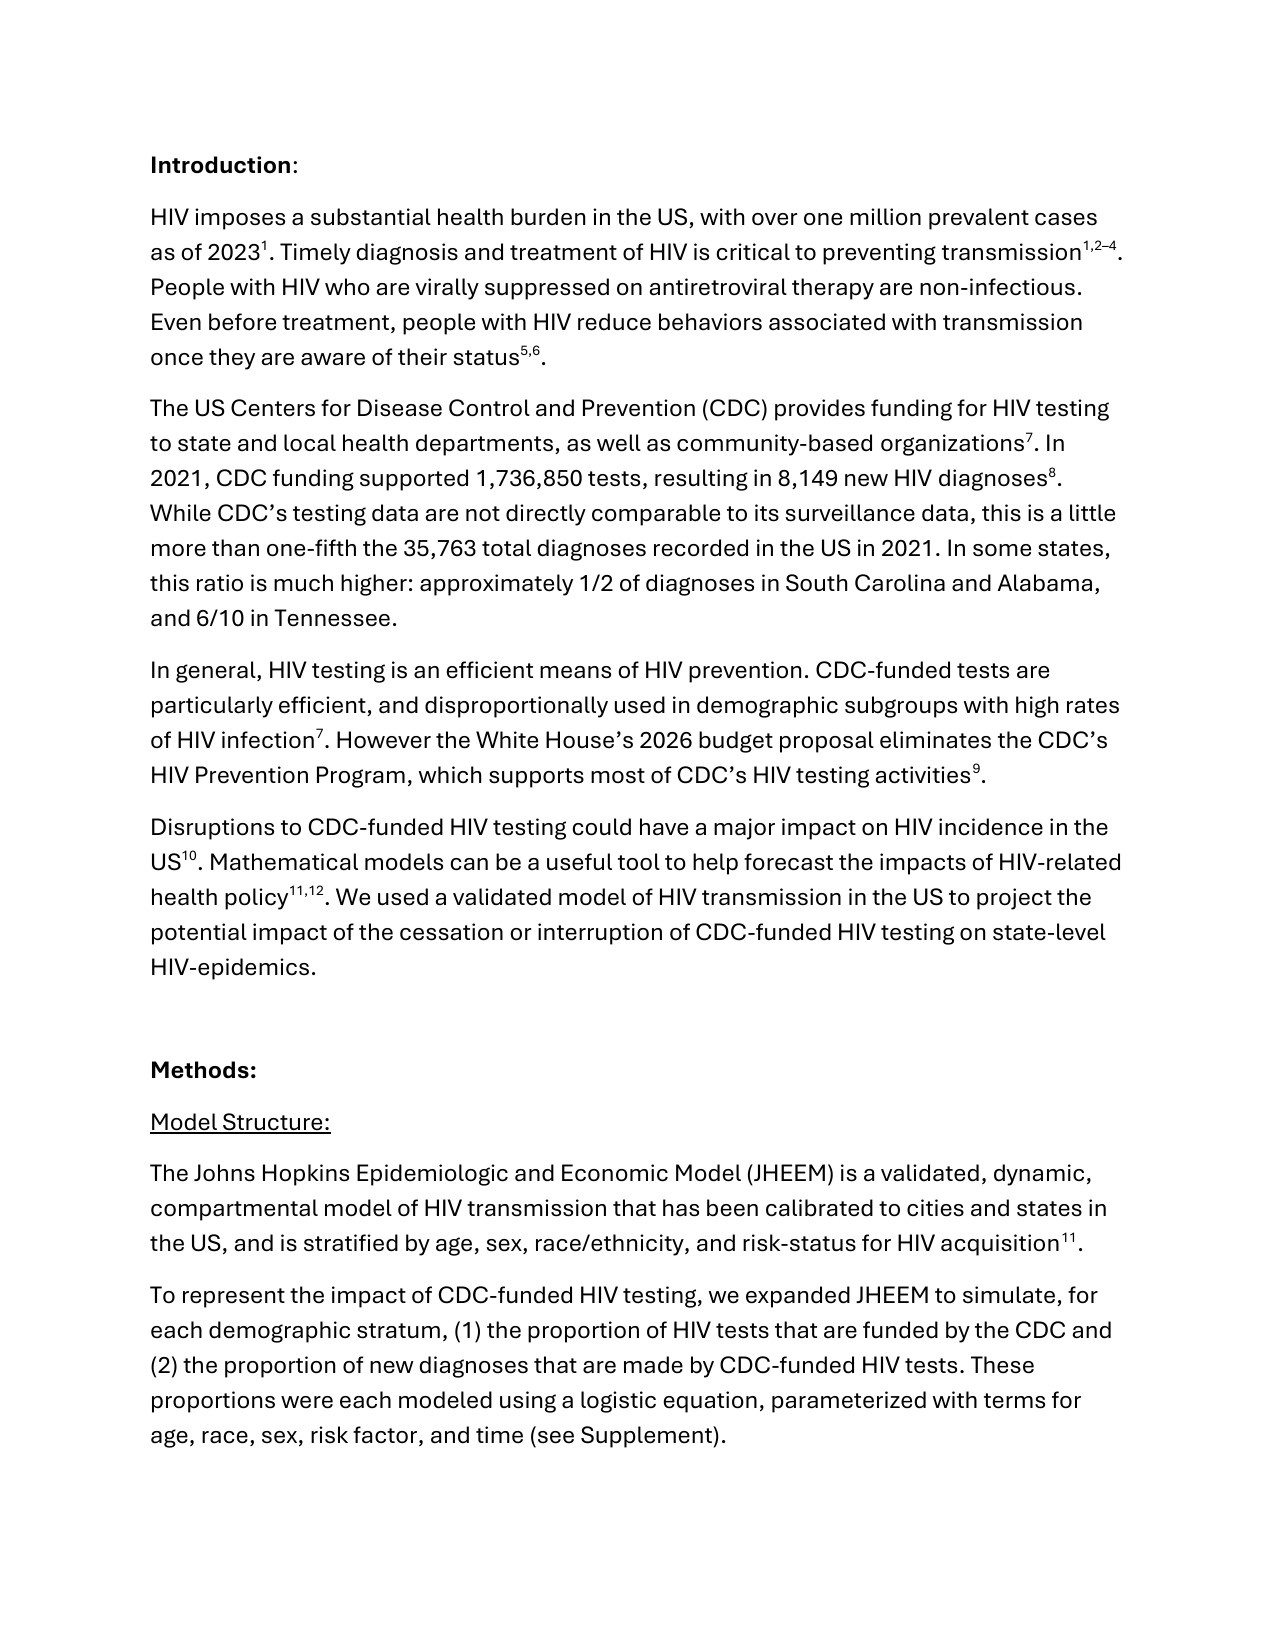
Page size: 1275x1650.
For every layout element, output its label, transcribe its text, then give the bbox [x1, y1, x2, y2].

text Introduction: [150, 150, 1125, 181]
text The Johns Hopkins Epidemiologic and Economic Model (JHEEM) is a validated, dynamic, compartmental model of HIV transmission that has been calibrated to cities and states in the US, and is stratified by age, sex, race/ethnicity, and risk-status for HIV acquisition11. [150, 1158, 1125, 1259]
text In general, HIV testing is an efficient means of HIV prevention. CDC-funded tests are particularly efficient, and disproportionally used in demographic subgroups with high rates of HIV infection7. However the White House’s 2026 budget proposal eliminates the CDC’s HIV Prevention Program, which supports most of CDC’s HIV testing activities9. [150, 655, 1125, 791]
text HIV imposes a substantial health burden in the US, with over one million prevalent cases as of 20231. Timely diagnosis and treatment of HIV is critical to preventing transmission1,2–4. People with HIV who are virally suppressed on antiretroviral therapy are non-infectious. Even before treatment, people with HIV reduce behaviors associated with transmission once they are aware of their status5,6. [150, 202, 1125, 372]
text Model Structure: [150, 1107, 1125, 1137]
text To represent the impact of CDC-funded HIV testing, we expanded JHEEM to simulate, for each demographic stratum, (1) the proportion of HIV tests that are funded by the CDC and (2) the proportion of new diagnoses that are made by CDC-funded HIV tests. These proportions were each modeled using a logistic equation, parameterized with terms for age, race, sex, risk factor, and time (see Supplement). [150, 1280, 1125, 1451]
text Disruptions to CDC-funded HIV testing could have a major impact on HIV incidence in the US10. Mathematical models can be a useful tool to help forecast the impacts of HIV-related health policy11,12. We used a validated model of HIV transmission in the US to project the potential impact of the cessation or interruption of CDC-funded HIV testing on state-level HIV-epidemics. [150, 812, 1125, 982]
text The US Centers for Disease Control and Prevention (CDC) provides funding for HIV testing to state and local health departments, as well as community-based organizations7. In 2021, CDC funding supported 1,736,850 tests, resulting in 8,149 new HIV diagnoses8. While CDC’s testing data are not directly comparable to its surveillance data, this is a little more than one-fifth the 35,763 total diagnoses recorded in the US in 2021. In some states, this ratio is much higher: approximately 1/2 of diagnoses in South Carolina and Alabama, and 6/10 in Tennessee. [150, 393, 1125, 634]
text Methods: [150, 1055, 1125, 1086]
